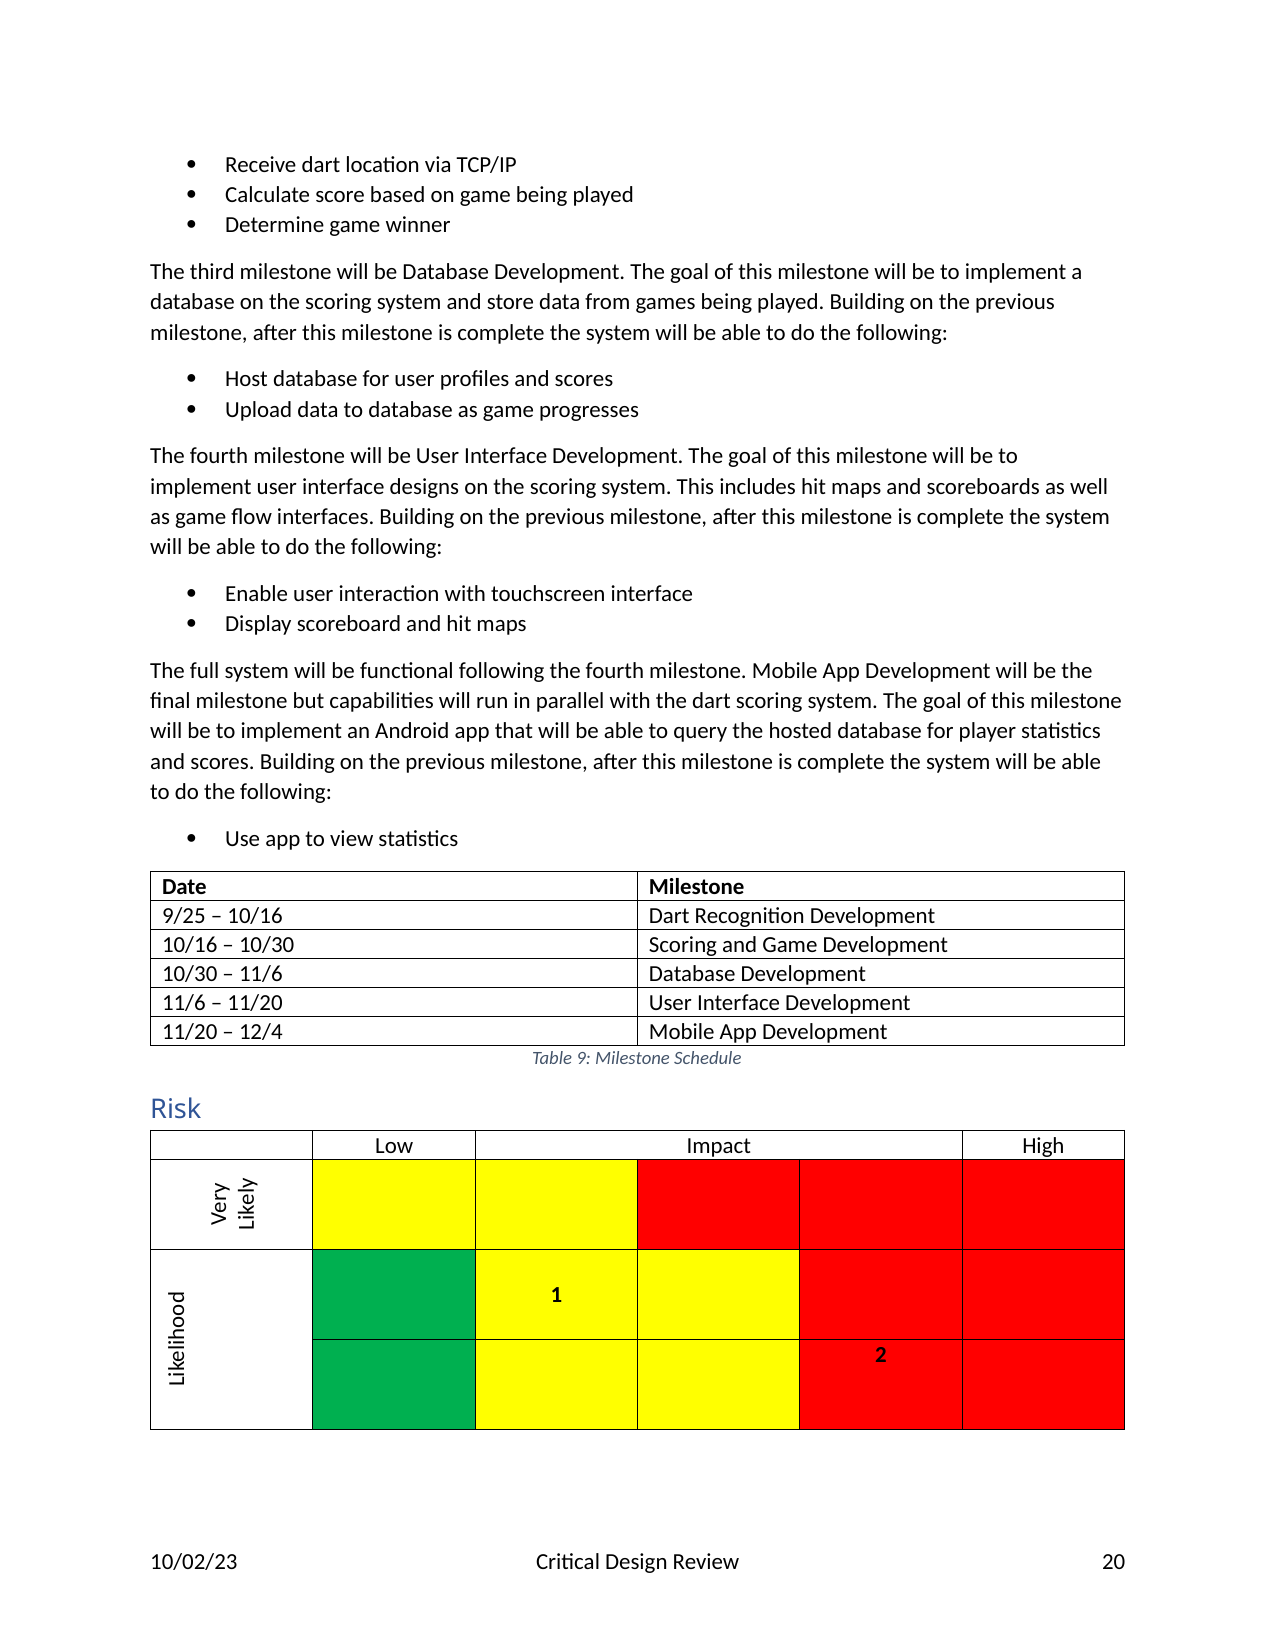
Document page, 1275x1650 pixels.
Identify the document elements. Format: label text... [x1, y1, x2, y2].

table_cell User Interface Development [638, 988, 1124, 1016]
list Display scoreboard and hit maps [187, 609, 1125, 637]
list Use app to view statistics [187, 824, 1125, 852]
table_header [151, 1131, 312, 1159]
table_header Impact [476, 1131, 962, 1159]
table_cell Very Likely [151, 1160, 312, 1249]
table_cell Database Development [638, 959, 1124, 987]
table_cell [638, 1340, 799, 1429]
table_cell 10/16 – 10/30 [151, 930, 637, 958]
table_cell Likelihood [151, 1250, 312, 1429]
table_cell 11/20 – 12/4 [151, 1017, 637, 1045]
text Table 9: Milestone Schedule [150, 1046, 1125, 1069]
table_cell [313, 1160, 475, 1249]
table_cell [638, 1250, 799, 1339]
list Determine game winner [187, 210, 1125, 238]
list Host database for user profiles and scores [187, 364, 1125, 393]
text The fourth milestone will be User Interface Development. The goal of this milestone will be to implement user interface designs on the scoring system. This includes hit maps and scoreboards as well as game flow interfaces. Building on the previous milestone, after this milestone is complete the system will be able to do the following: [150, 442, 1125, 560]
table_cell [963, 1160, 1124, 1249]
table_header Low [313, 1131, 475, 1159]
text The third milestone will be Database Development. The goal of this milestone will be to implement a database on the scoring system and store data from games being played. Building on the previous milestone, after this milestone is complete the system will be able to do the following: [150, 257, 1125, 346]
table_cell 2 [800, 1340, 962, 1429]
table_cell [476, 1340, 637, 1429]
table_header Date [151, 872, 637, 900]
table_cell Scoring and Game Development [638, 930, 1124, 958]
table_cell [313, 1250, 475, 1339]
list Receive dart location via TCP/IP [187, 150, 1125, 178]
table_cell Dart Recognition Development [638, 901, 1124, 929]
table_cell [963, 1250, 1124, 1339]
table_cell 11/6 – 11/20 [151, 988, 637, 1016]
table_header Milestone [638, 872, 1124, 900]
table_cell [800, 1250, 962, 1339]
table_cell Mobile App Development [638, 1017, 1124, 1045]
list Enable user interaction with touchscreen interface [187, 579, 1125, 607]
table_cell [638, 1160, 799, 1249]
table_cell [963, 1340, 1124, 1429]
table_cell 9/25 – 10/16 [151, 901, 637, 929]
list Upload data to database as game progresses [187, 395, 1125, 423]
table_cell 10/30 – 11/6 [151, 959, 637, 987]
table_header High [963, 1131, 1124, 1159]
table_cell 1 [476, 1250, 637, 1339]
table_cell [313, 1340, 475, 1429]
list Calculate score based on game being played [187, 180, 1125, 208]
table_cell [476, 1160, 637, 1249]
text The full system will be functional following the fourth milestone. Mobile App Development will be the final milestone but capabilities will run in parallel with the dart scoring system. The goal of this milestone will be to implement an Android app that will be able to query the hosted database for player statistics and scores. Building on the previous milestone, after this milestone is complete the system will be able to do the following: [150, 656, 1125, 805]
table_cell [800, 1160, 962, 1249]
subtitle Risk [150, 1090, 1125, 1127]
